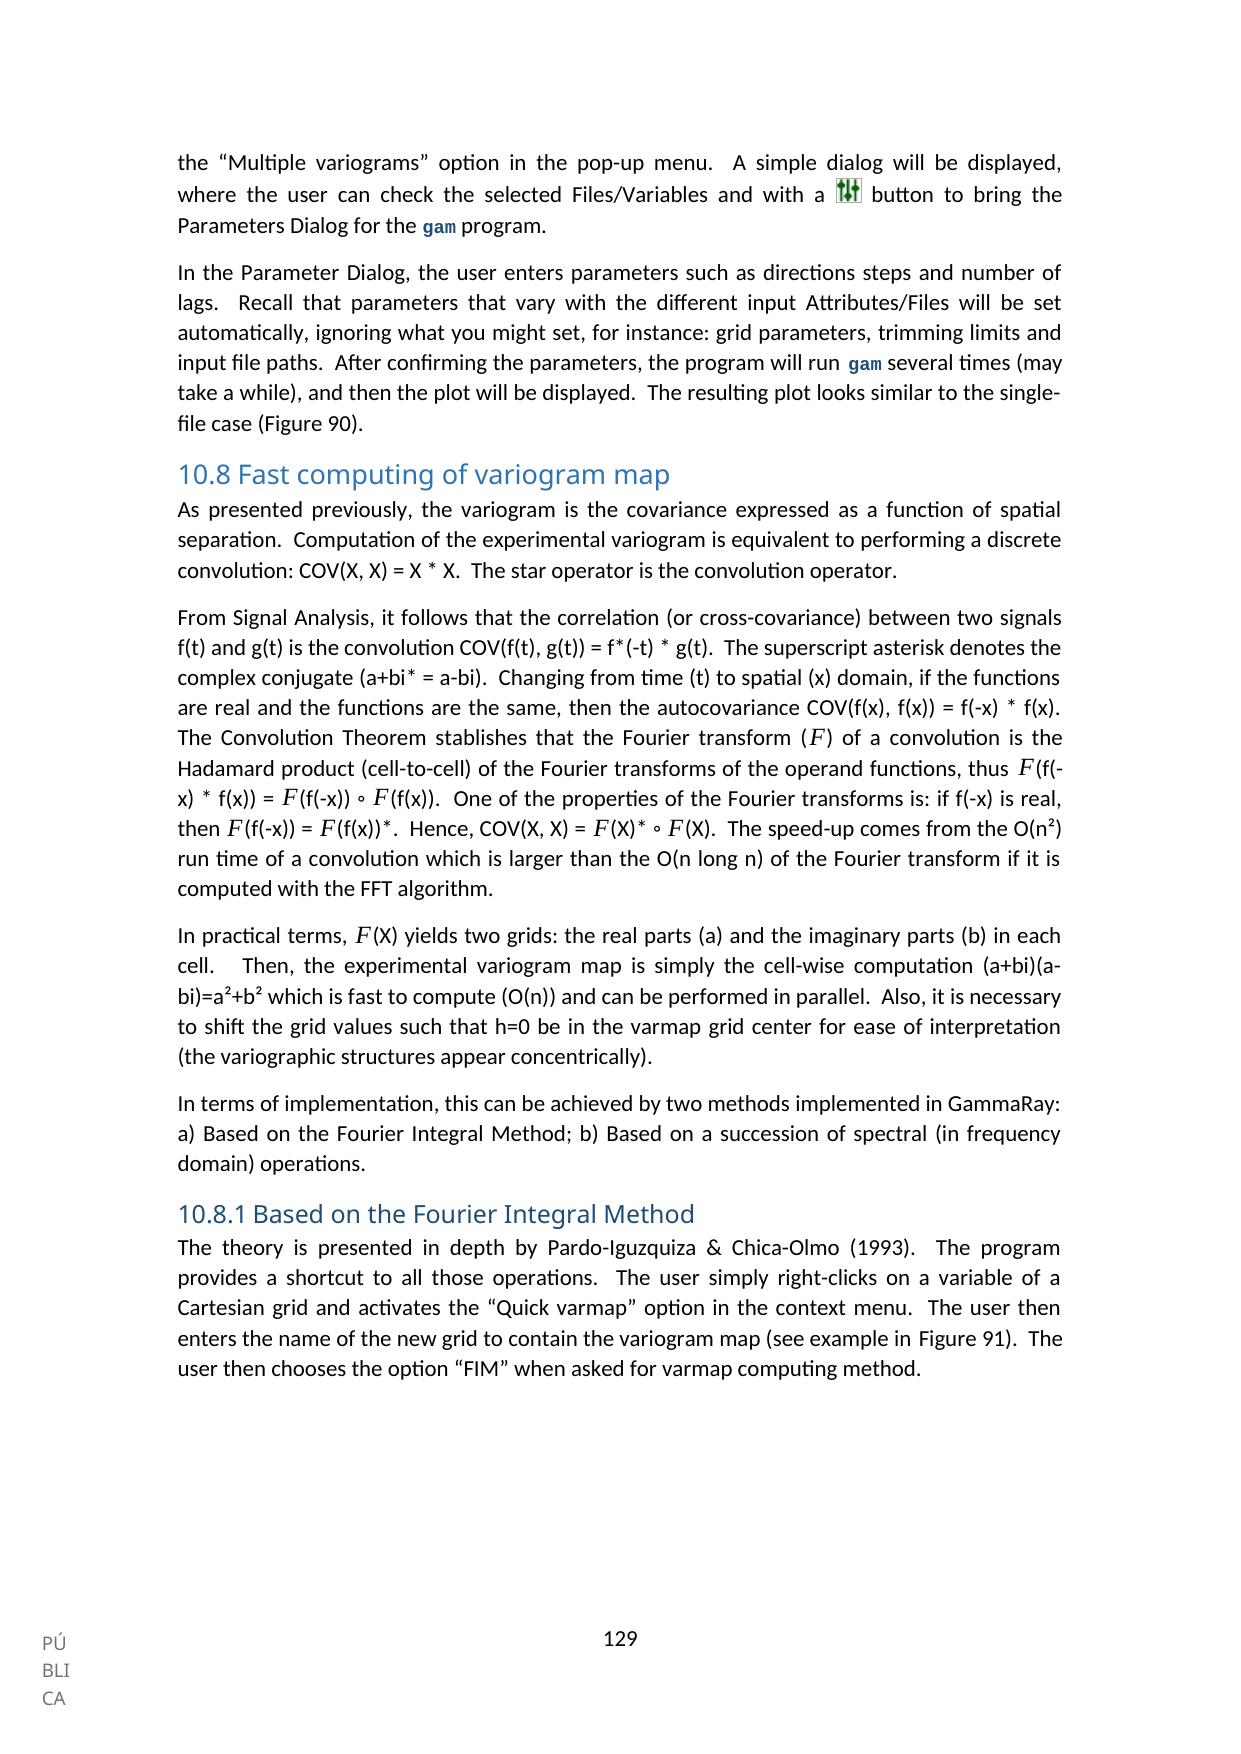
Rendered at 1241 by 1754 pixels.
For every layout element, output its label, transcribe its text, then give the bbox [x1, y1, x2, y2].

text From Signal Analysis, it follows that the correlation (or cross-covariance) between two signals f(t) and g(t) is the convolution COV(f(t), g(t)) = f*(-t) * g(t). The superscript asterisk denotes the complex conjugate (a+bi* = a-bi). Changing from time (t) to spatial (x) domain, if the functions are real and the functions are the same, then the autocovariance COV(f(x), f(x)) = f(-x) * f(x). The Convolution Theorem stablishes that the Fourier transform () of a convolution is the Hadamard product (cell-to-cell) of the Fourier transforms of the operand functions, thus (f(-x) * f(x)) = (f(-x)) ◦ (f(x)). One of the properties of the Fourier transforms is: if f(-x) is real, then (f(-x)) = (f(x))*. Hence, COV(X, X) = (X)* ◦ (X). The speed-up comes from the O(n²) run time of a convolution which is larger than the O(n long n) of the Fourier transform if it is computed with the FFT algorithm. [177, 603, 1063, 902]
text The theory is presented in depth by Pardo-Iguzquiza & Chica-Olmo (1993). The program provides a shortcut to all those operations. The user simply right-clicks on a variable of a Cartesian grid and activates the “Quick varmap” option in the context menu. The user then enters the name of the new grid to contain the variogram map (see example in Figure 90). The user then chooses the option “FIM” when asked for varmap computing method. [177, 1233, 1063, 1382]
text In practical terms, (X) yields two grids: the real parts (a) and the imaginary parts (b) in each cell. Then, the experimental variogram map is simply the cell-wise computation (a+bi)(a-bi)=a²+b² which is fast to compute (O(n)) and can be performed in parallel. Also, it is necessary to shift the grid values such that h=0 be in the varmap grid center for ease of interpretation (the variographic structures appear concentrically). [177, 921, 1063, 1070]
picture [837, 179, 861, 202]
subtitle Fast computing of variogram map [177, 456, 1063, 492]
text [177, 148, 1063, 239]
text In the Parameter Dialog, the user enters parameters such as directions steps and number of lags. Recall that parameters that vary with the different input Attributes/Files will be set automatically, ignoring what you might set, for instance: grid parameters, trimming limits and input file paths. After confirming the parameters, the program will run gam several times (may take a while), and then the plot will be displayed. The resulting plot looks similar to the single-file case (Figure 89). [177, 258, 1063, 437]
text As presented previously, the variogram is the covariance expressed as a function of spatial separation. Computation of the experimental variogram is equivalent to performing a discrete convolution: COV(X, X) = X * X. The star operator is the convolution operator. [177, 495, 1063, 584]
text In terms of implementation, this can be achieved by two methods implemented in GammaRay: a) Based on the Fourier Integral Method; b) Based on a succession of spectral (in frequency domain) operations. [177, 1089, 1063, 1177]
subtitle Based on the Fourier Integral Method [177, 1196, 1063, 1230]
